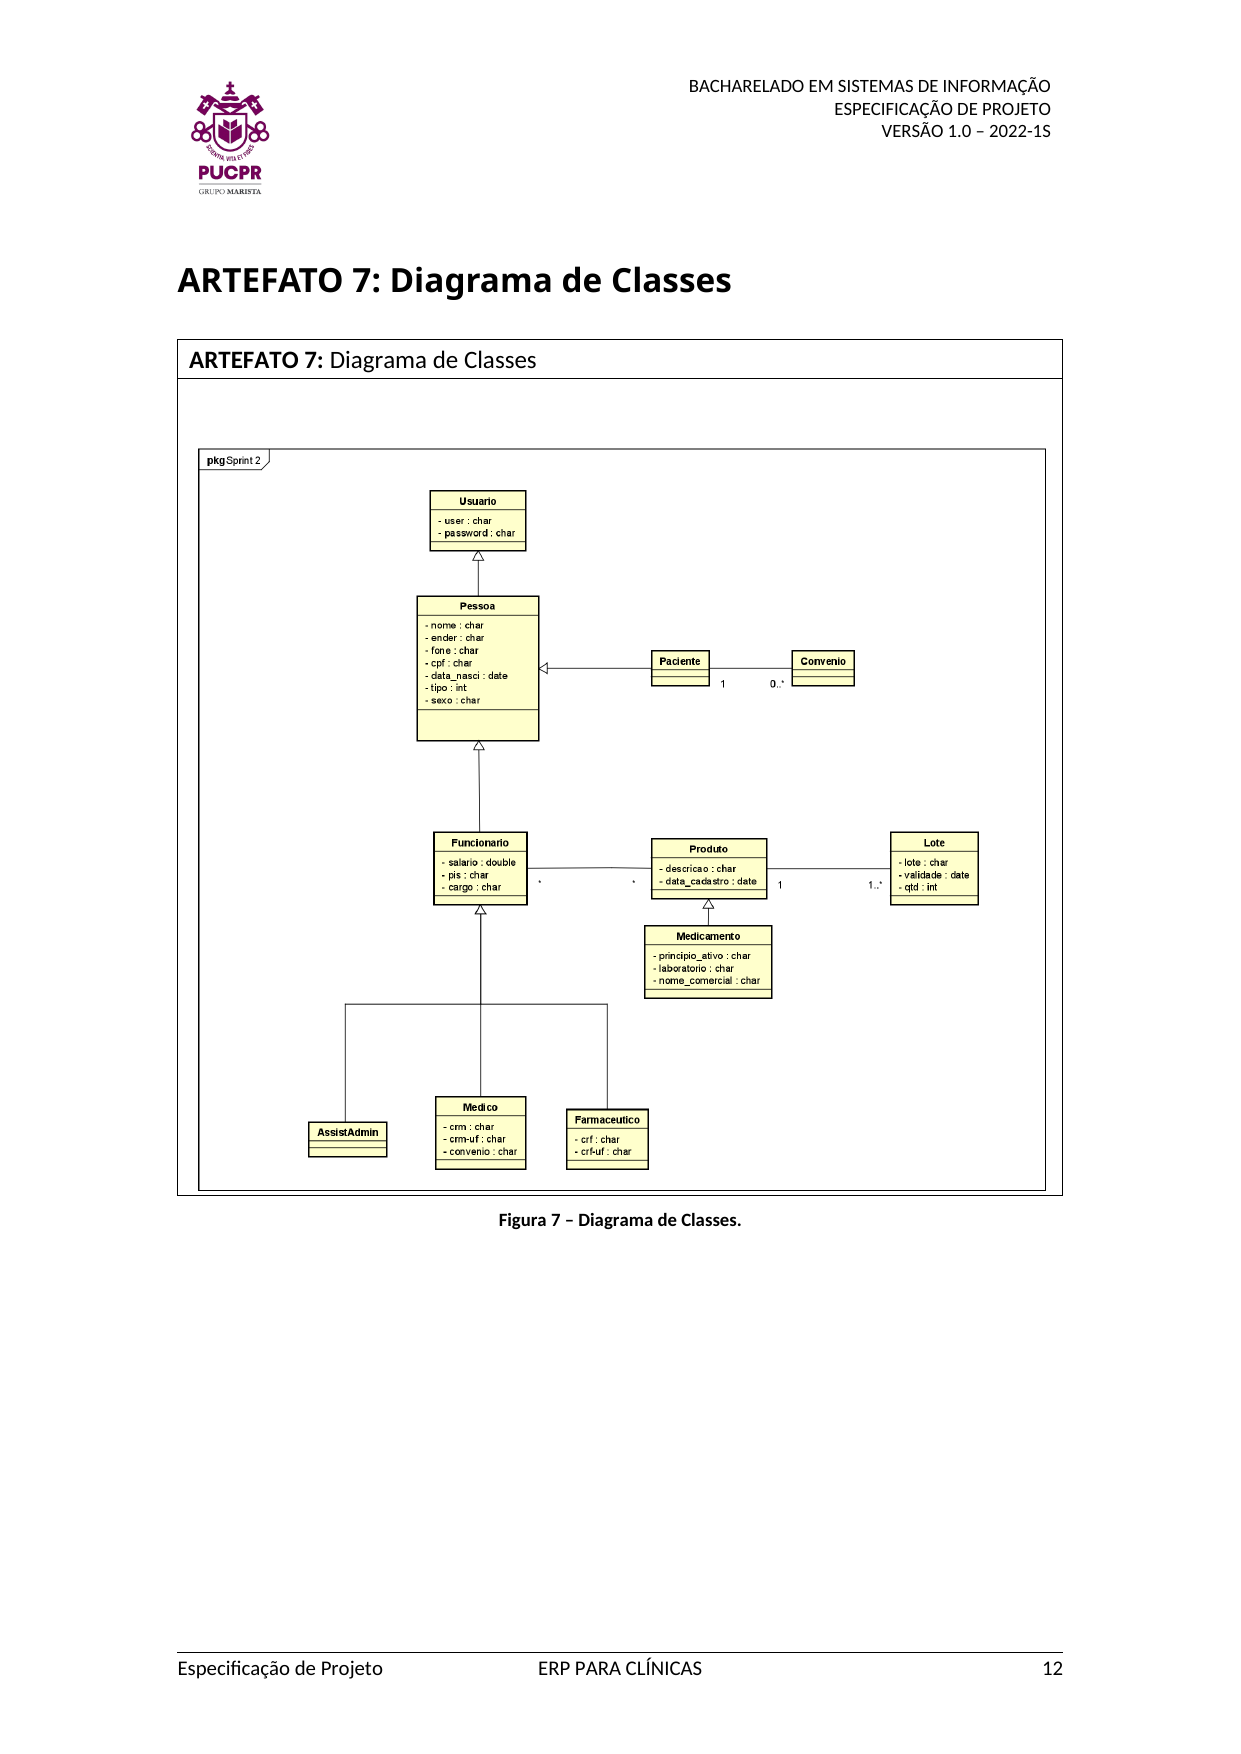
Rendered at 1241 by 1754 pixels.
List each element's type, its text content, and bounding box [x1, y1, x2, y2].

table_cell [178, 379, 1062, 1195]
picture [188, 73, 271, 202]
subtitle ARTEFATO 7: Diagrama de Classes [177, 257, 1063, 302]
table_header ARTEFATO 7: Diagrama de Classes [178, 340, 1062, 378]
picture [188, 440, 1052, 1195]
text Figura 7 – Diagrama de Classes. [177, 1208, 1063, 1231]
